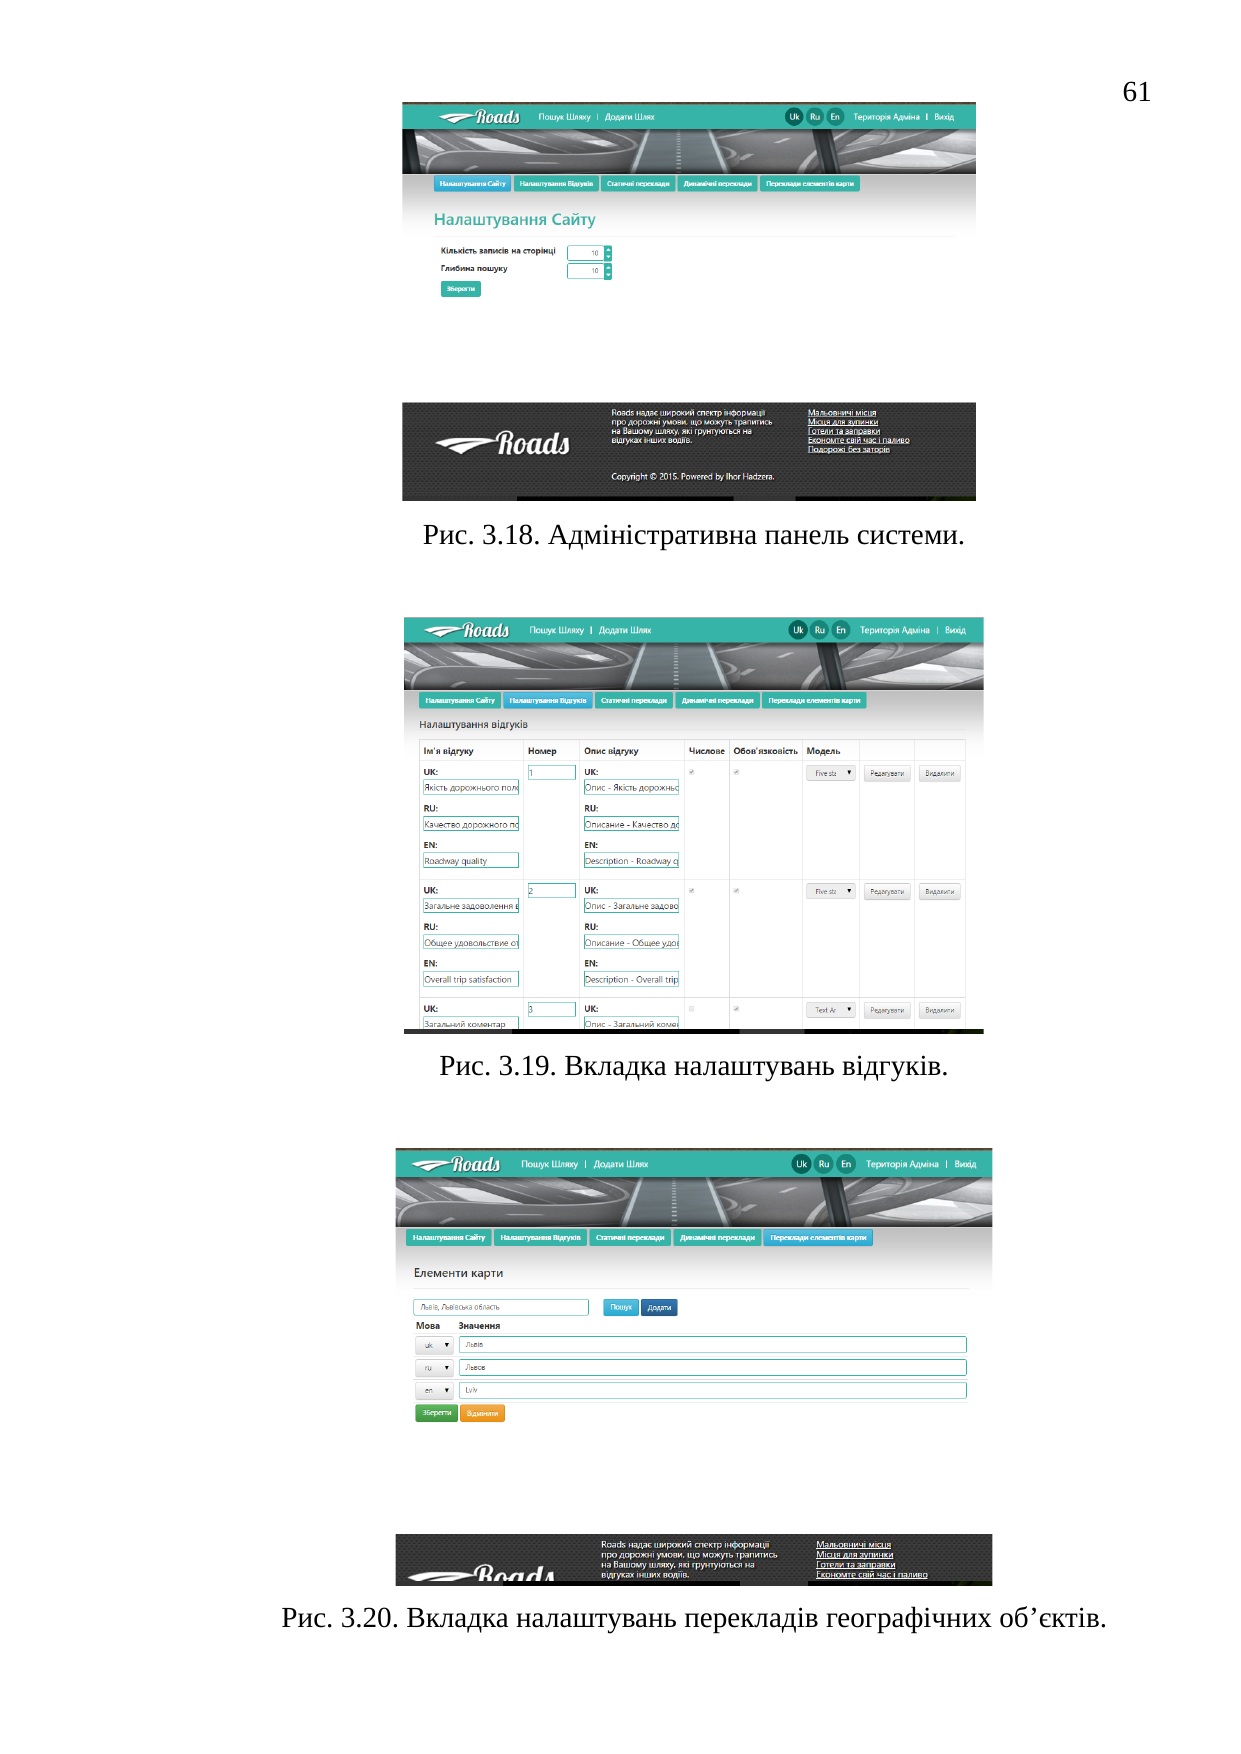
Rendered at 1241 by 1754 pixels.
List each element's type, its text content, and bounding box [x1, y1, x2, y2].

text Рис. 3.18. Адміністративна панель системи. [148, 517, 1152, 551]
picture [404, 617, 984, 1034]
text Рис. 3.20. Вкладка налаштувань перекладів географічних об’єктів. [148, 1600, 1152, 1633]
picture [395, 1148, 993, 1586]
picture [402, 102, 976, 501]
text Рис. 3.19. Вкладка налаштувань відгуків. [148, 1048, 1152, 1082]
